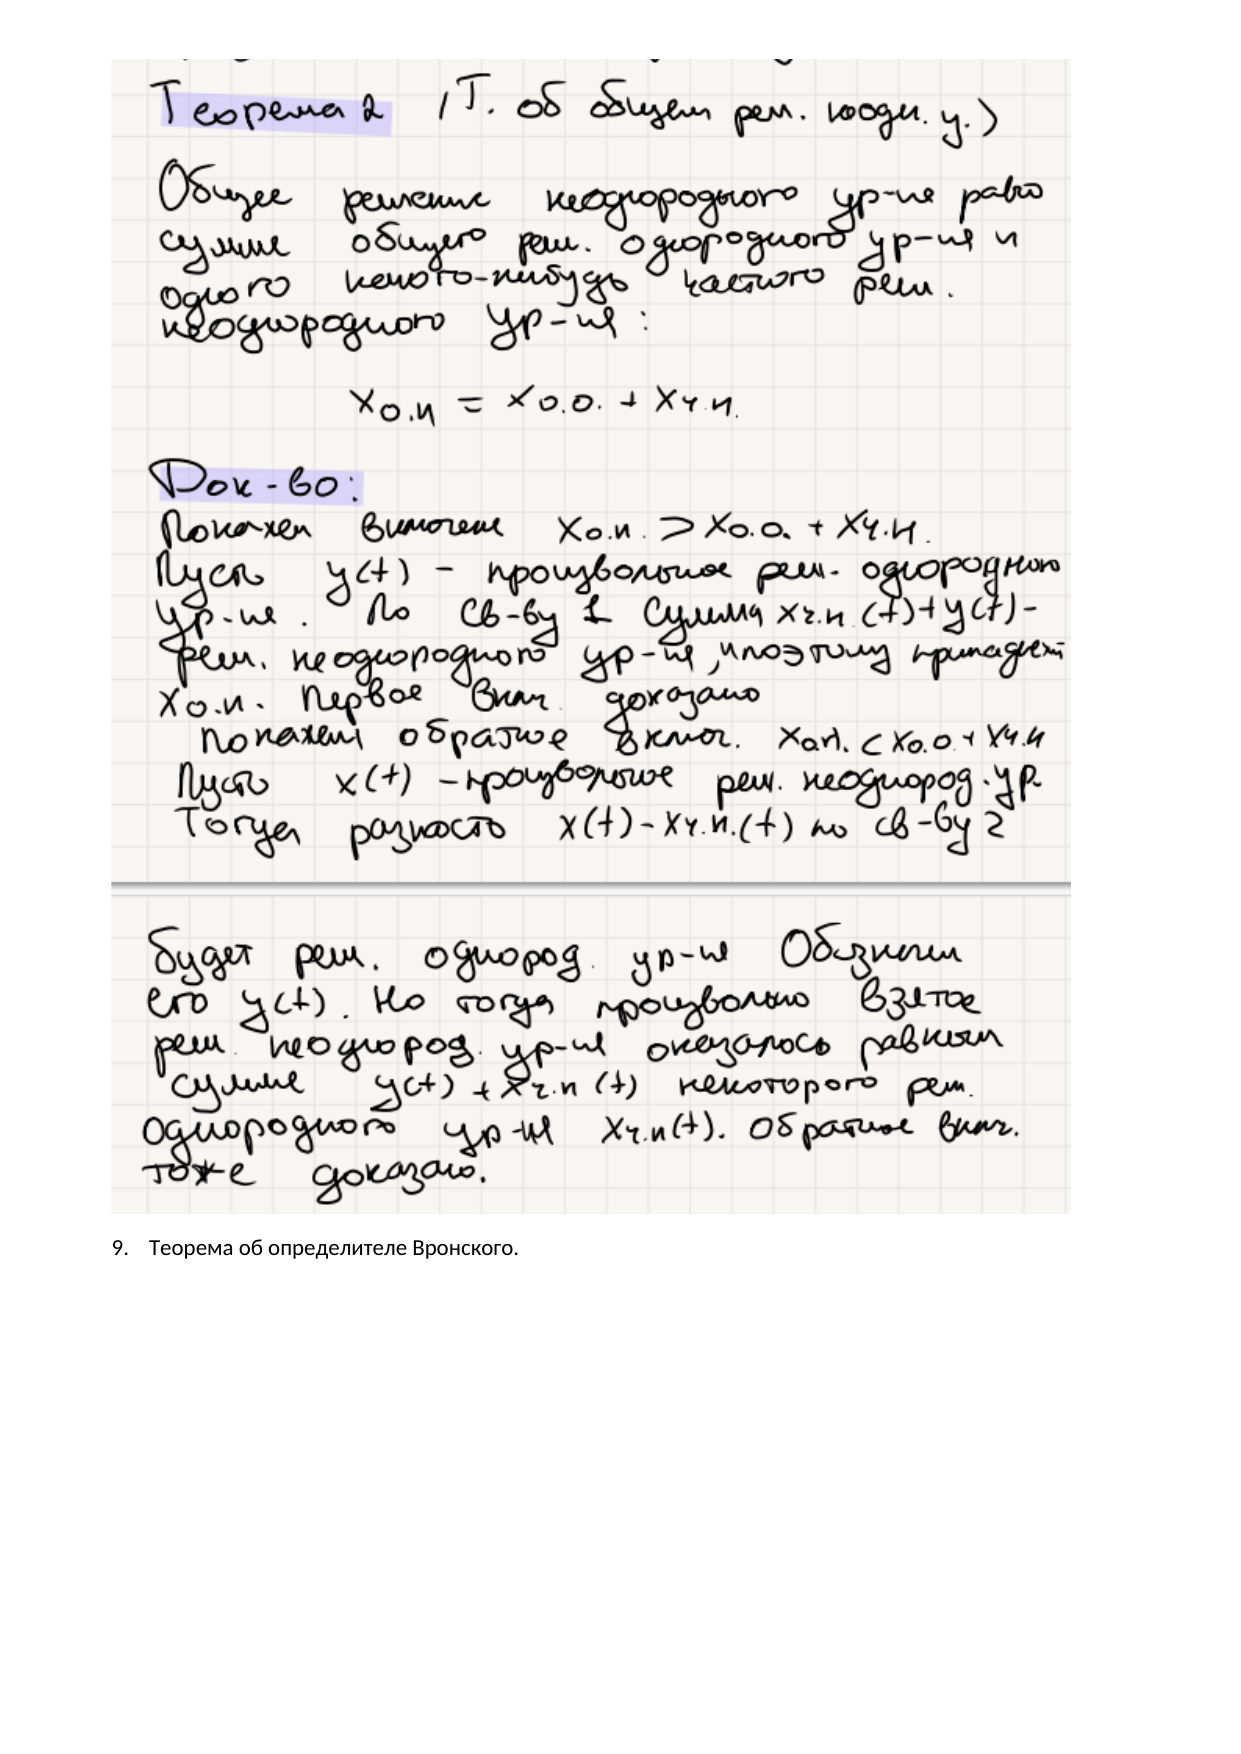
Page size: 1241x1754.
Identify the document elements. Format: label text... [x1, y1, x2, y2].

list Теорема об определителе Вронского. [111, 1233, 1152, 1261]
picture [111, 59, 1071, 1214]
